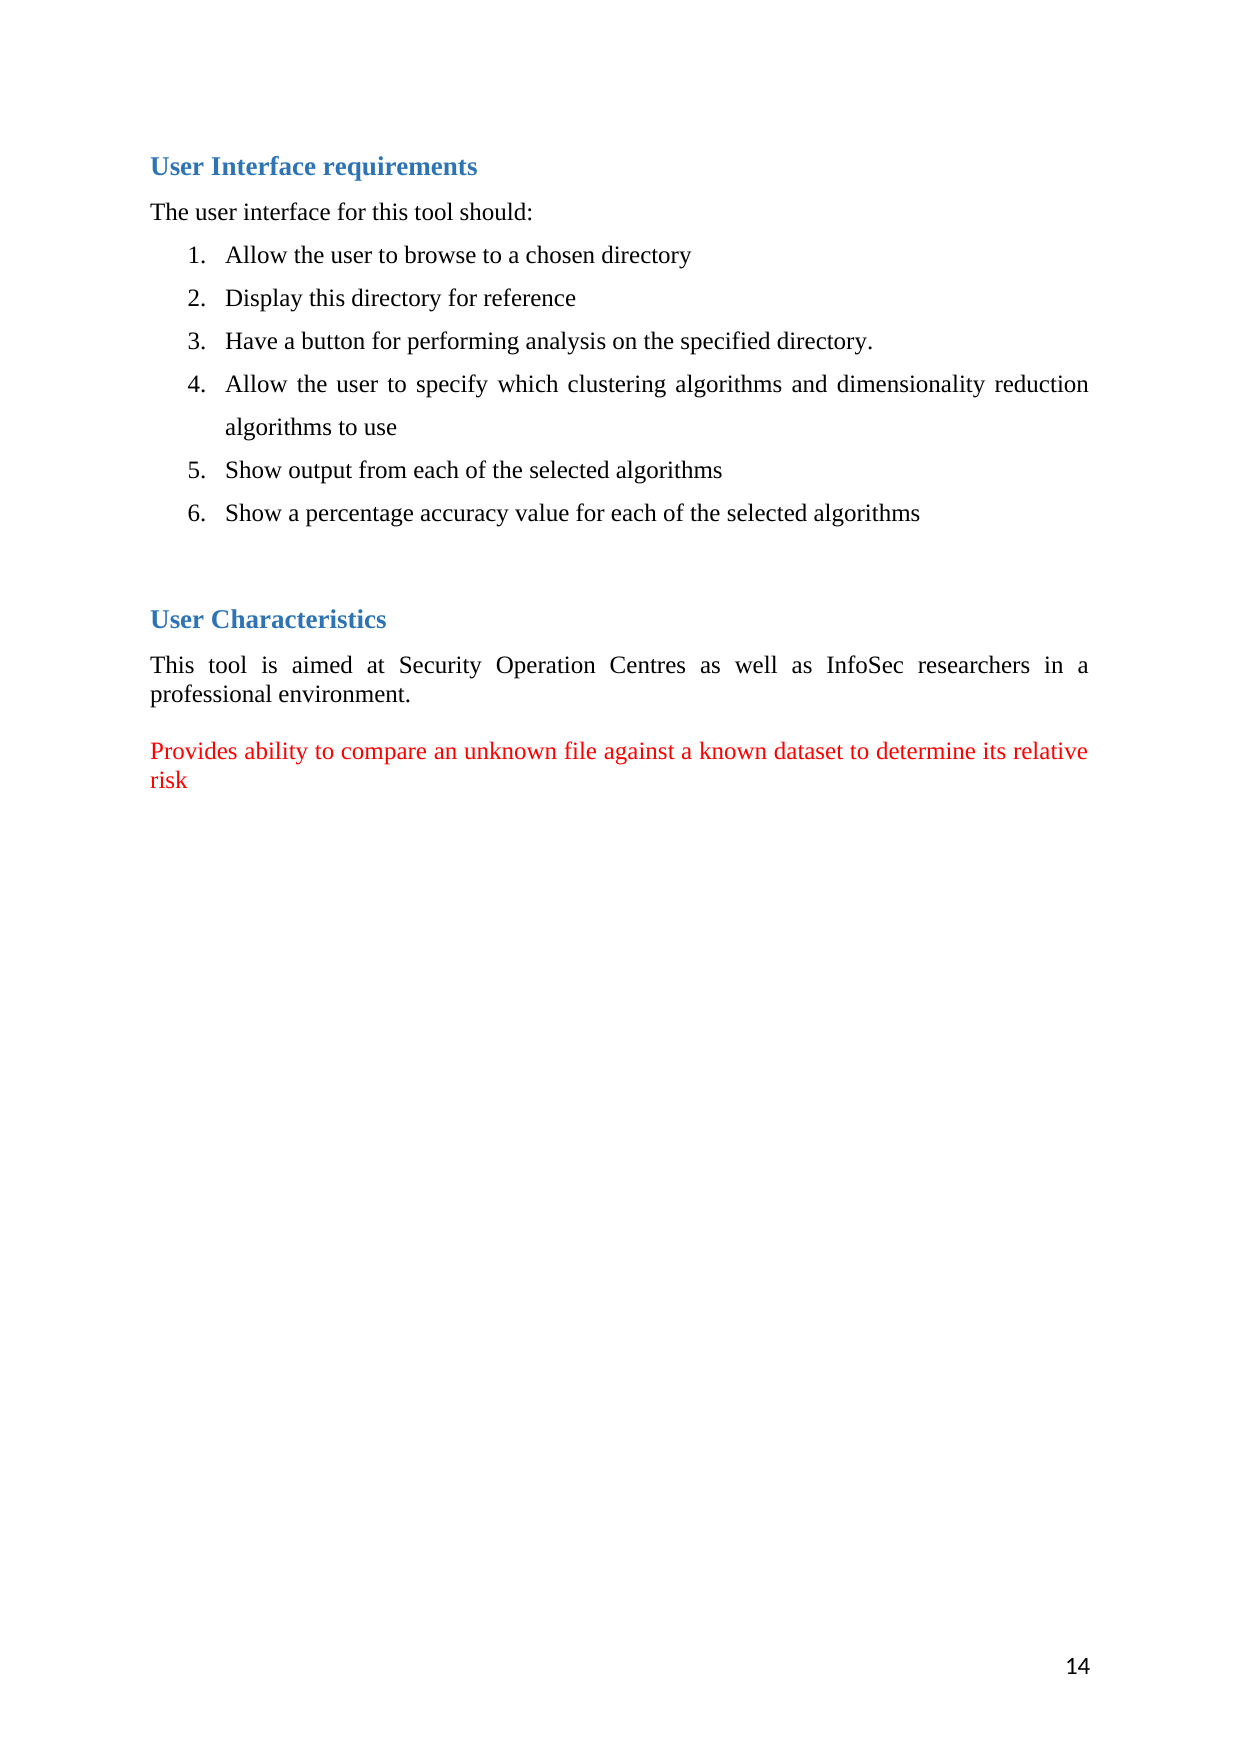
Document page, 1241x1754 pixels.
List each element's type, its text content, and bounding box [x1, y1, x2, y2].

list Have a button for performing analysis on the specified directory. [187, 326, 1090, 355]
subtitle User Interface requirements [150, 150, 1090, 181]
list Display this directory for reference [187, 283, 1090, 312]
text This tool is aimed at Security Operation Centres as well as InfoSec researchers in a professional environment. [150, 650, 1090, 707]
text The user interface for this tool should: [150, 197, 1090, 225]
list Allow the user to specify which clustering algorithms and dimensionality reduction algorithms to use [187, 369, 1090, 441]
list Show a percentage accuracy value for each of the selected algorithms [187, 498, 1090, 527]
text Provides ability to compare an unknown file against a known dataset to determine its relative risk [150, 736, 1090, 794]
list Show output from each of the selected algorithms [187, 455, 1090, 484]
subtitle User Characteristics [150, 603, 1090, 634]
list Allow the user to browse to a chosen directory [187, 240, 1090, 268]
